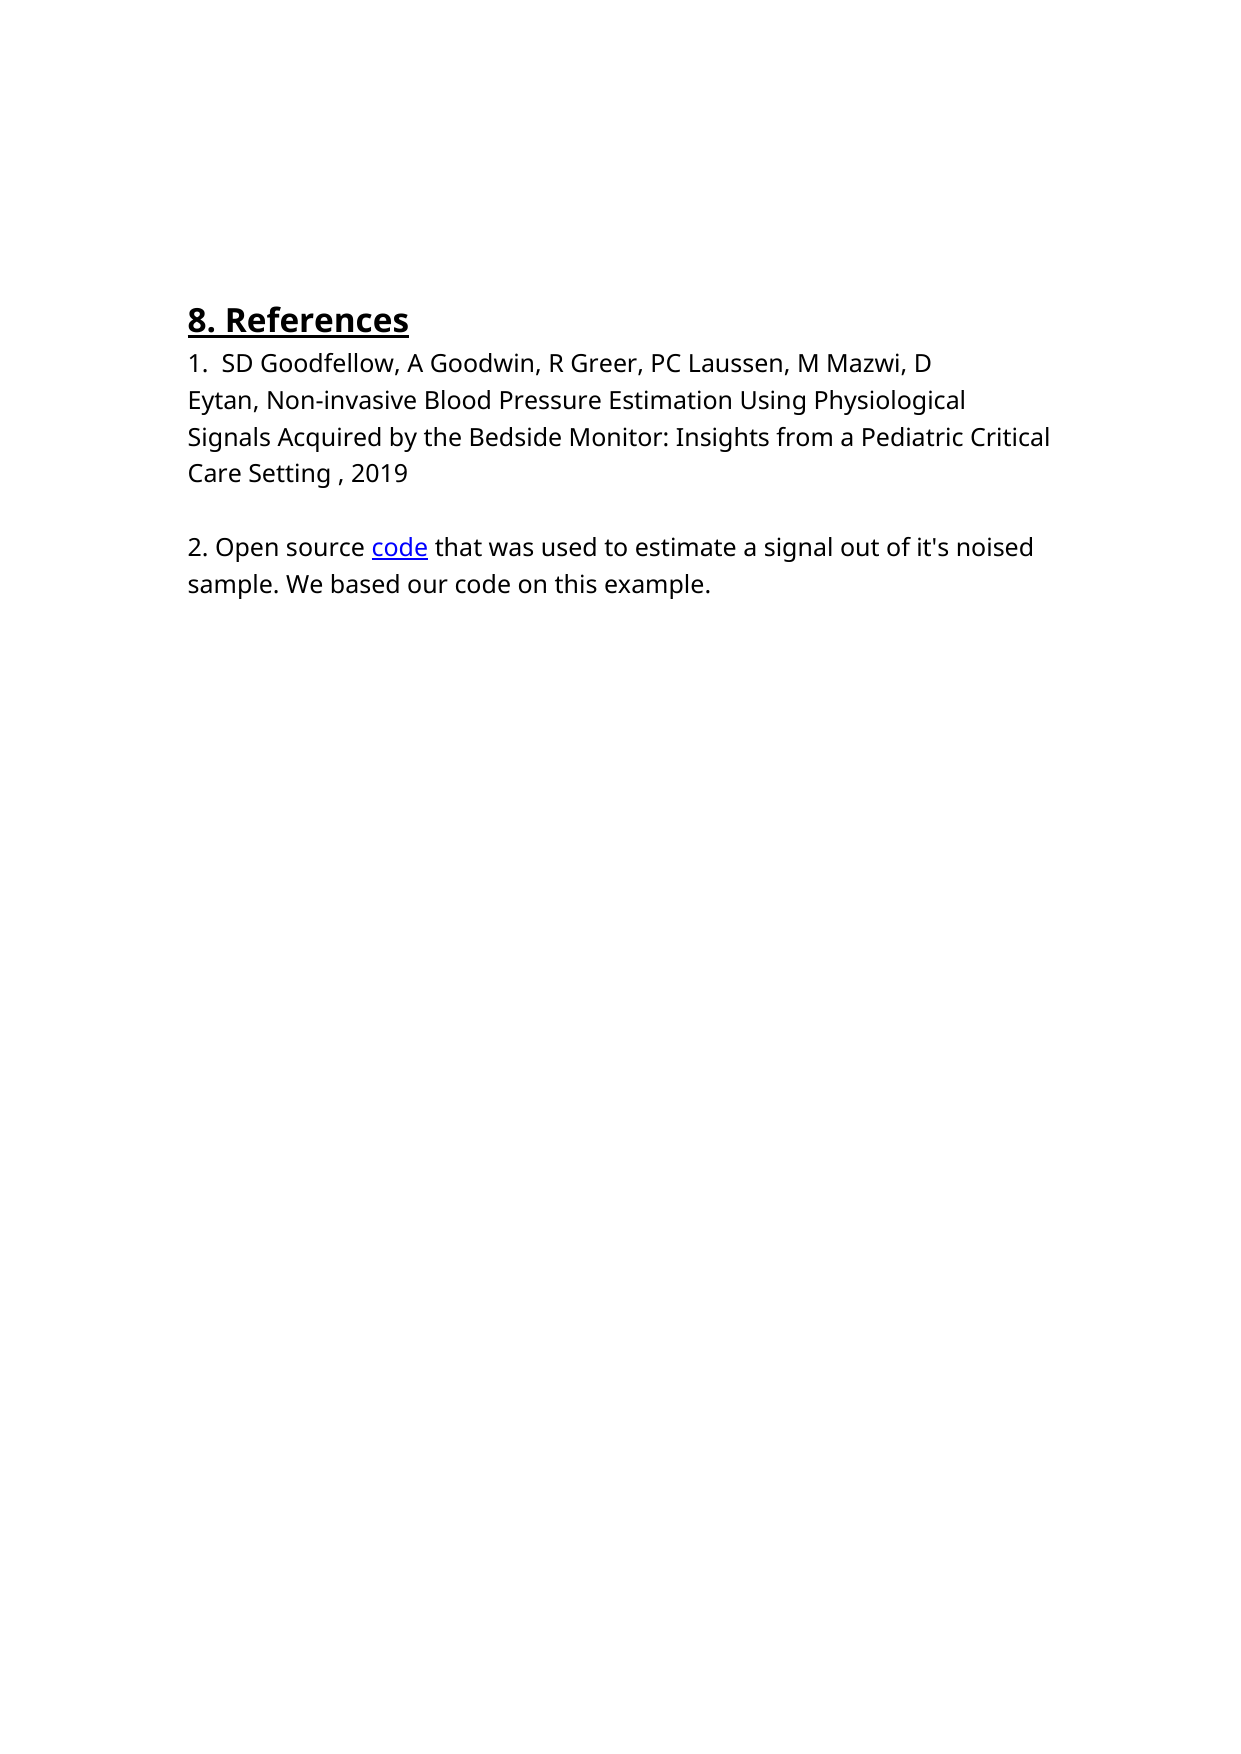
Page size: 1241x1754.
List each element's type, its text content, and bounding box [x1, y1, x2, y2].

list 1. SD Goodfellow, A Goodwin, R Greer, PC Laussen, M Mazwi, D Eytan, Non-invasive Blood Pressure Estimation Using Physiological Signals Acquired by the Bedside Monitor: Insights from a Pediatric Critical Care Setting , 2019 [187, 346, 1053, 490]
list 8. References [187, 297, 1053, 342]
list 2. Open source code that was used to estimate a signal out of it's noised sample. We based our code on this example. [187, 530, 1053, 601]
